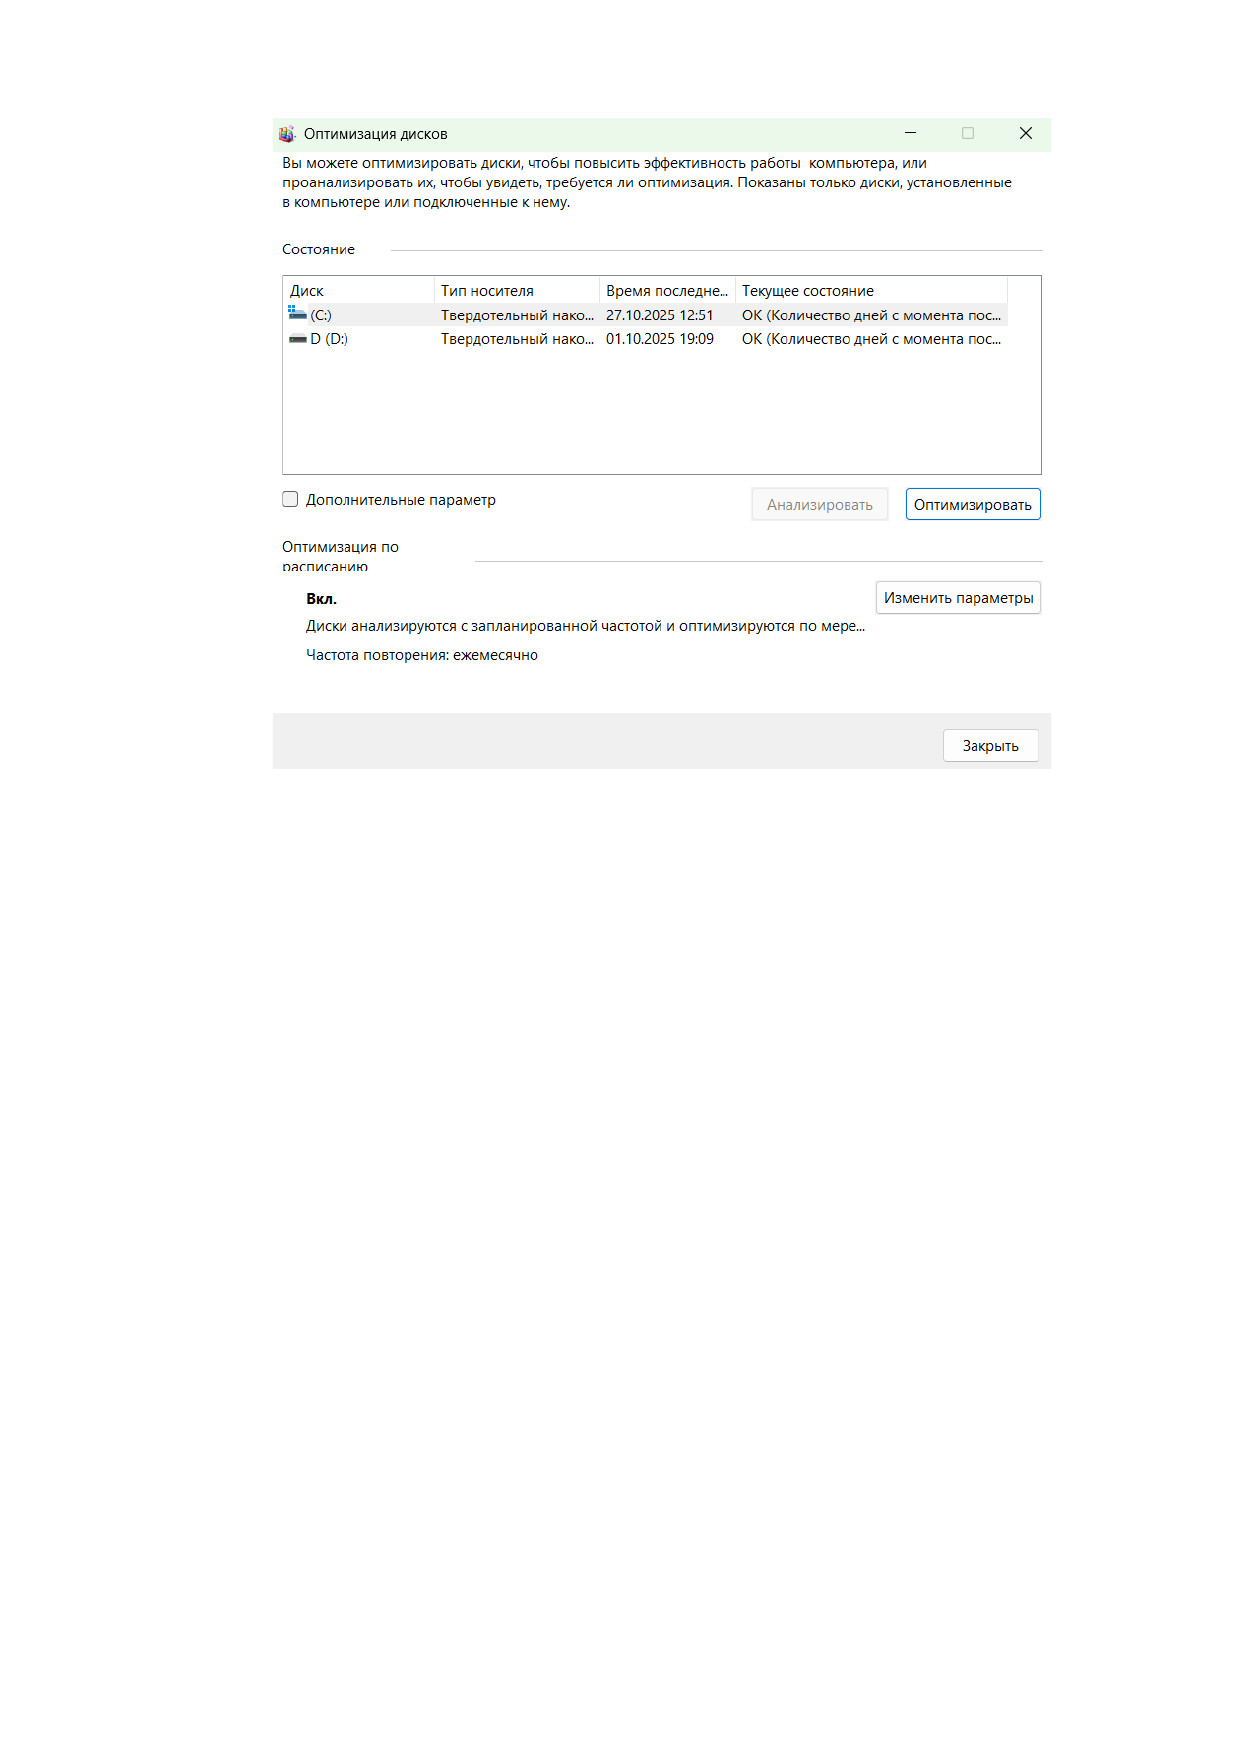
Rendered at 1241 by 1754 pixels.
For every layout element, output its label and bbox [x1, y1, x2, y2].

picture [272, 118, 1052, 769]
